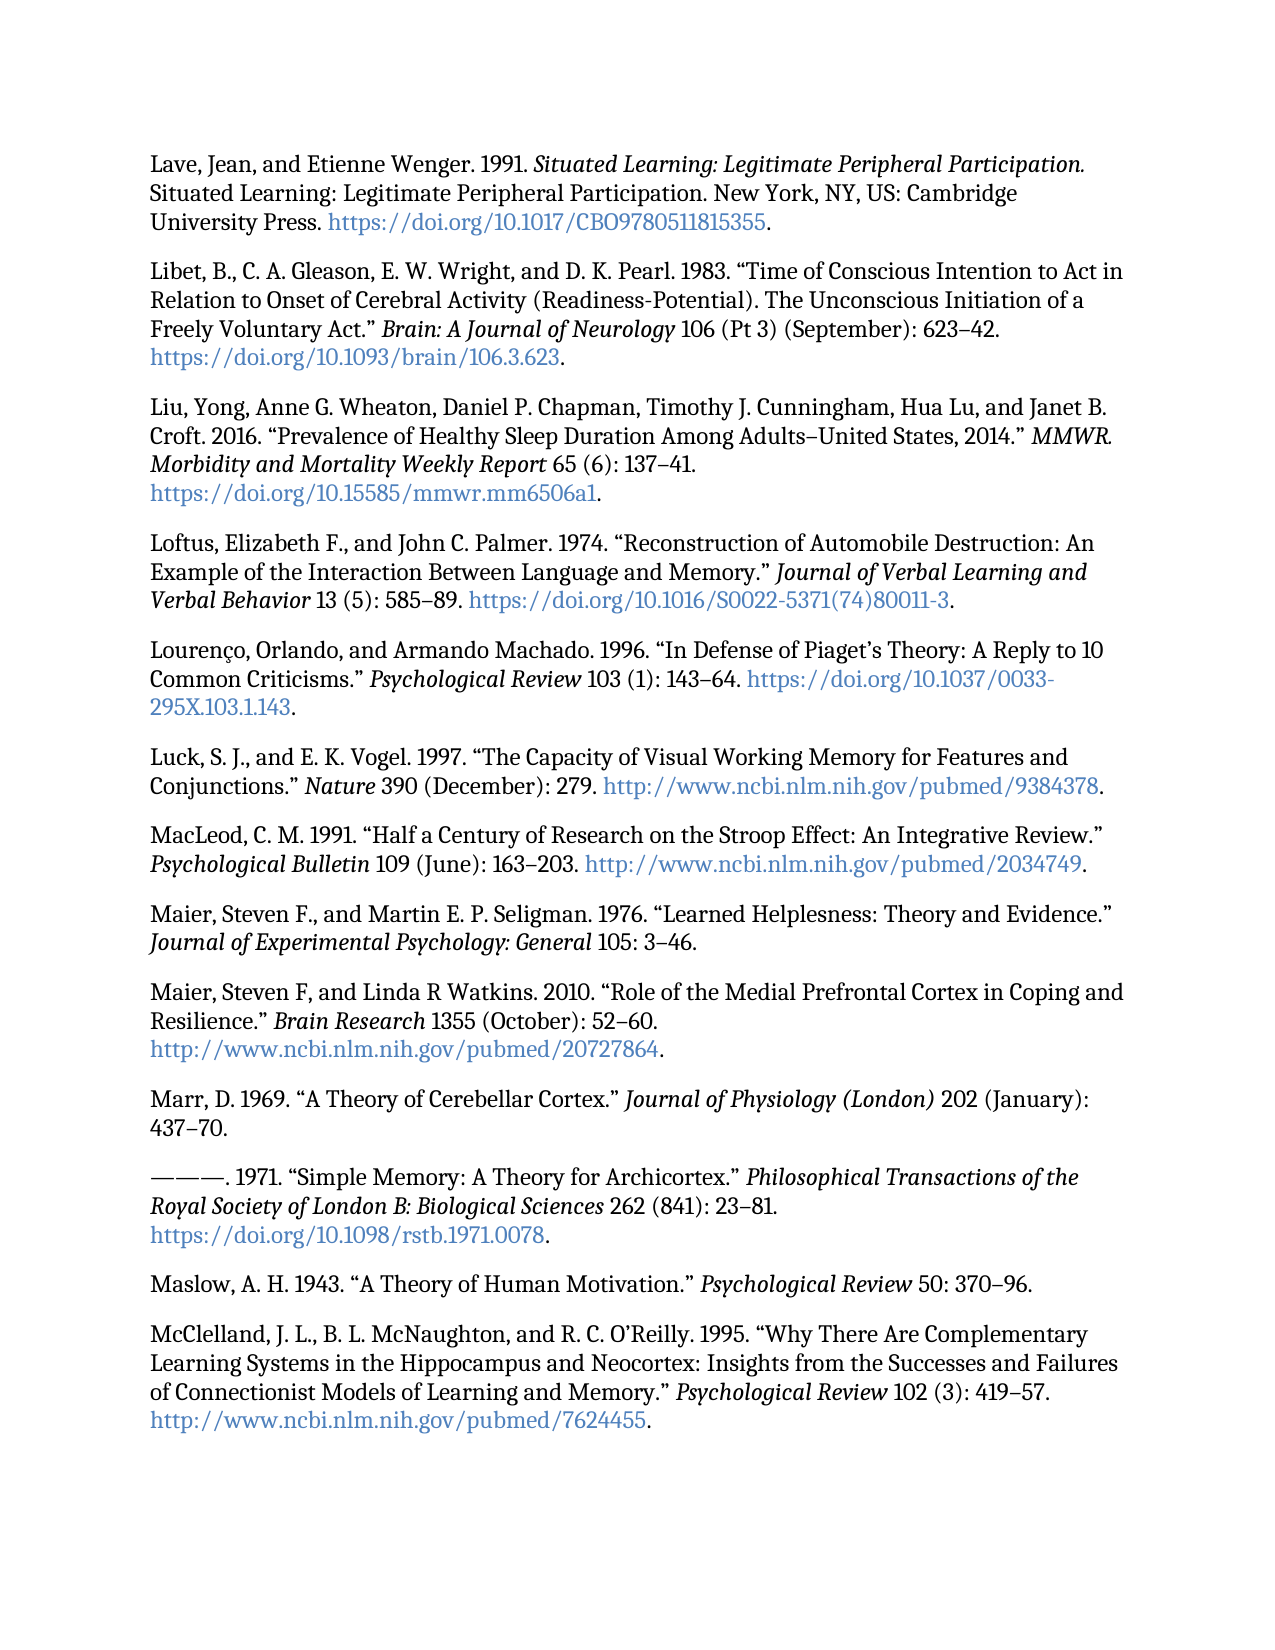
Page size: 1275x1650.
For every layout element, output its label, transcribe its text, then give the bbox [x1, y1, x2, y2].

text Loftus, Elizabeth F., and John C. Palmer. 1974. “Reconstruction of Automobile Destruction: An Example of the Interaction Between Language and Memory.” Journal of Verbal Learning and Verbal Behavior 13 (5): 585–89. https://doi.org/10.1016/S0022-5371(74)80011-3. [150, 529, 1125, 615]
text Maier, Steven F, and Linda R Watkins. 2010. “Role of the Medial Prefrontal Cortex in Coping and Resilience.” Brain Research 1355 (October): 52–60. http://www.ncbi.nlm.nih.gov/pubmed/20727864. [150, 978, 1125, 1064]
text Maslow, A. H. 1943. “A Theory of Human Motivation.” Psychological Review 50: 370–96. [150, 1270, 1125, 1299]
text Marr, D. 1969. “A Theory of Cerebellar Cortex.” Journal of Physiology (London) 202 (January): 437–70. [150, 1085, 1125, 1142]
text Maier, Steven F., and Martin E. P. Seligman. 1976. “Learned Helplesness: Theory and Evidence.” Journal of Experimental Psychology: General 105: 3–46. [150, 899, 1125, 957]
text McClelland, J. L., B. L. McNaughton, and R. C. O’Reilly. 1995. “Why There Are Complementary Learning Systems in the Hippocampus and Neocortex: Insights from the Successes and Failures of Connectionist Models of Learning and Memory.” Psychological Review 102 (3): 419–57. http://www.ncbi.nlm.nih.gov/pubmed/7624455. [150, 1320, 1125, 1435]
text ———. 1971. “Simple Memory: A Theory for Archicortex.” Philosophical Transactions of the Royal Society of London B: Biological Sciences 262 (841): 23–81. https://doi.org/10.1098/rstb.1971.0078. [150, 1163, 1125, 1249]
text Luck, S. J., and E. K. Vogel. 1997. “The Capacity of Visual Working Memory for Features and Conjunctions.” Nature 390 (December): 279. http://www.ncbi.nlm.nih.gov/pubmed/9384378. [150, 743, 1125, 800]
text Libet, B., C. A. Gleason, E. W. Wright, and D. K. Pearl. 1983. “Time of Conscious Intention to Act in Relation to Onset of Cerebral Activity (Readiness-Potential). The Unconscious Initiation of a Freely Voluntary Act.” Brain: A Journal of Neurology 106 (Pt 3) (September): 623–42. https://doi.org/10.1093/brain/106.3.623. [150, 257, 1125, 372]
text Liu, Yong, Anne G. Wheaton, Daniel P. Chapman, Timothy J. Cunningham, Hua Lu, and Janet B. Croft. 2016. “Prevalence of Healthy Sleep Duration Among Adults–United States, 2014.” MMWR. Morbidity and Mortality Weekly Report 65 (6): 137–41. https://doi.org/10.15585/mmwr.mm6506a1. [150, 393, 1125, 508]
text MacLeod, C. M. 1991. “Half a Century of Research on the Stroop Effect: An Integrative Review.” Psychological Bulletin 109 (June): 163–203. http://www.ncbi.nlm.nih.gov/pubmed/2034749. [150, 821, 1125, 879]
text Lave, Jean, and Etienne Wenger. 1991. Situated Learning: Legitimate Peripheral Participation. Situated Learning: Legitimate Peripheral Participation. New York, NY, US: Cambridge University Press. https://doi.org/10.1017/CBO9780511815355. [150, 150, 1125, 236]
text Lourenço, Orlando, and Armando Machado. 1996. “In Defense of Piaget’s Theory: A Reply to 10 Common Criticisms.” Psychological Review 103 (1): 143–64. https://doi.org/10.1037/0033-295X.103.1.143. [150, 636, 1125, 722]
